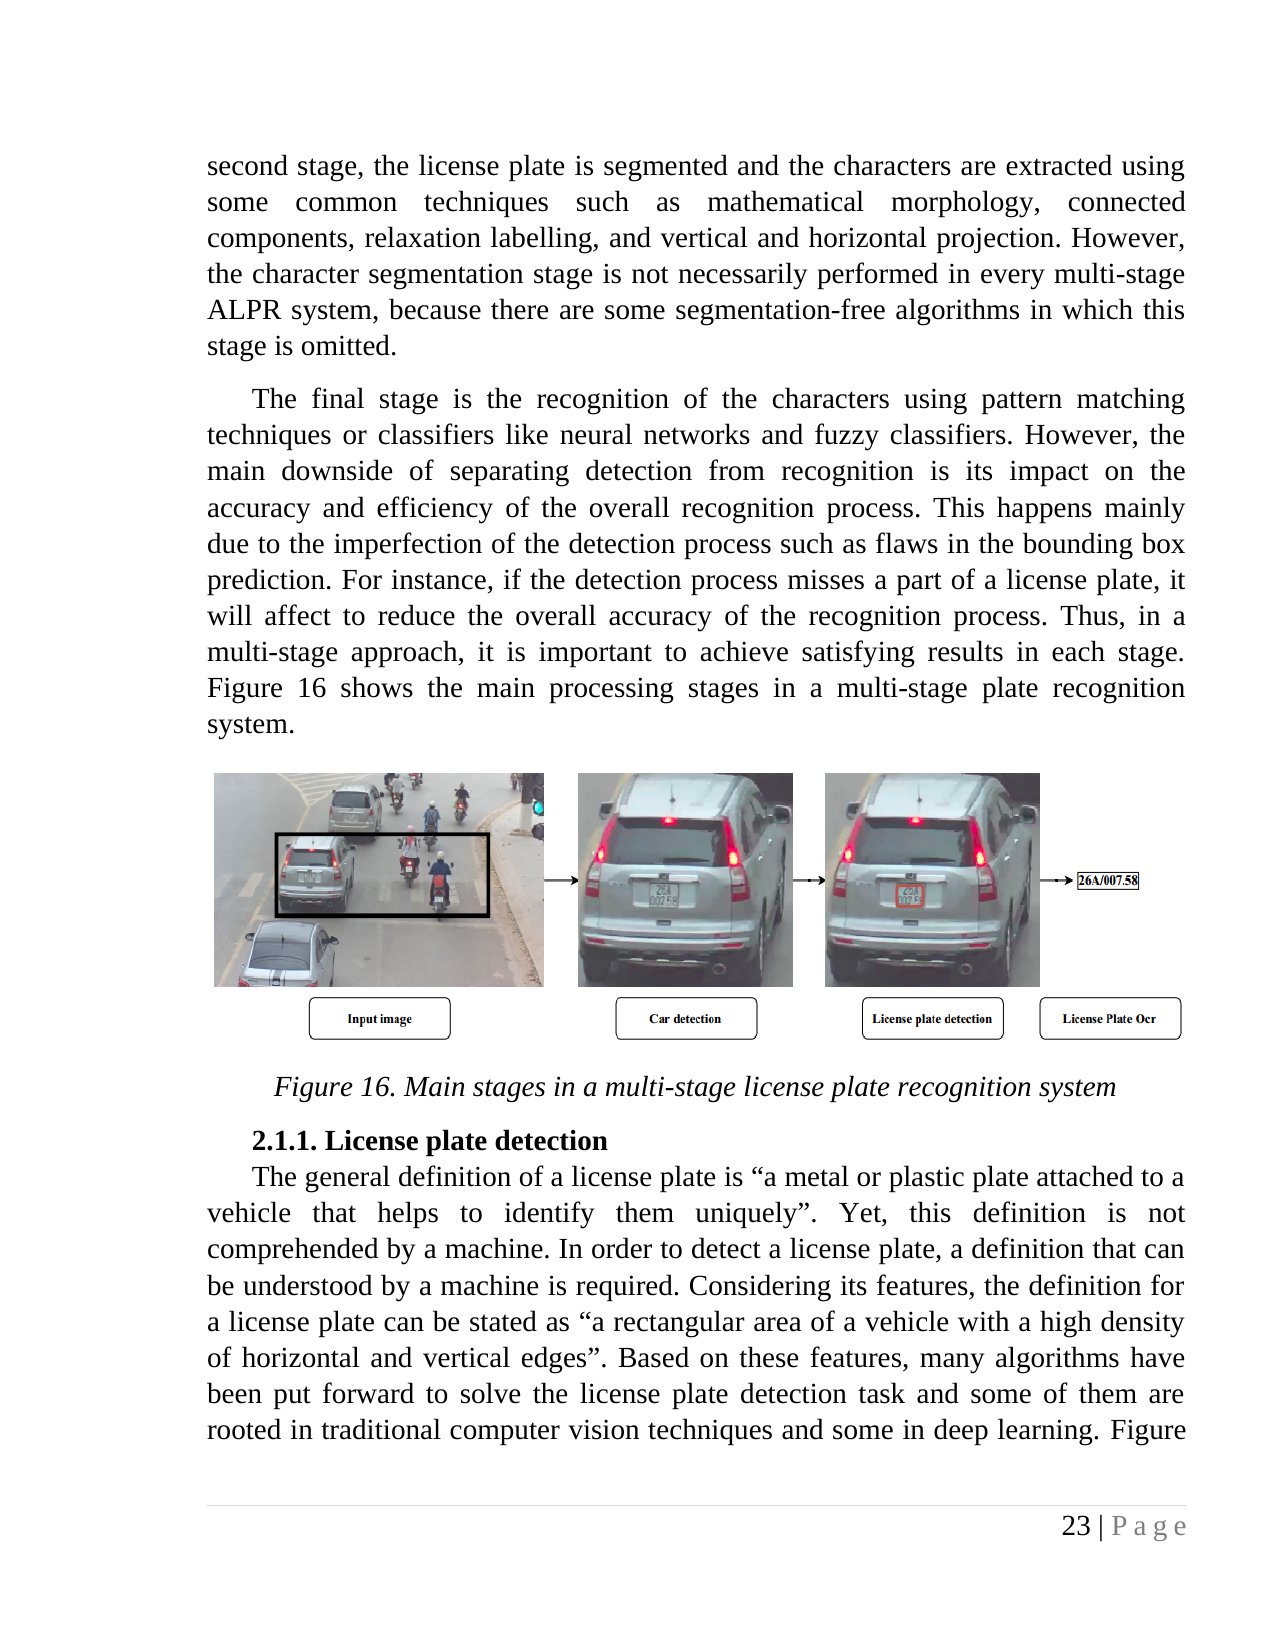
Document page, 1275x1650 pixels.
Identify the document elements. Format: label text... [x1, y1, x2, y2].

text Figure 16. Main stages in a multi-stage license plate recognition system [207, 1069, 1186, 1102]
picture [206, 759, 1187, 1050]
text The final stage is the recognition of the characters using pattern matching techniques or classifiers like neural networks and fuzzy classifiers. However, the main downside of separating detection from recognition is its impact on the accuracy and efficiency of the overall recognition process. This happens mainly due to the imperfection of the detection process such as flaws in the bounding box prediction. For instance, if the detection process misses a part of a license plate, it will affect to reduce the overall accuracy of the recognition process. Thus, in a multi-stage approach, it is important to achieve satisfying results in each stage. Figure 16 shows the main processing stages in a multi-stage plate recognition system. [207, 381, 1186, 740]
text License plate detection [252, 1123, 1186, 1157]
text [207, 148, 1186, 362]
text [207, 1159, 1186, 1446]
